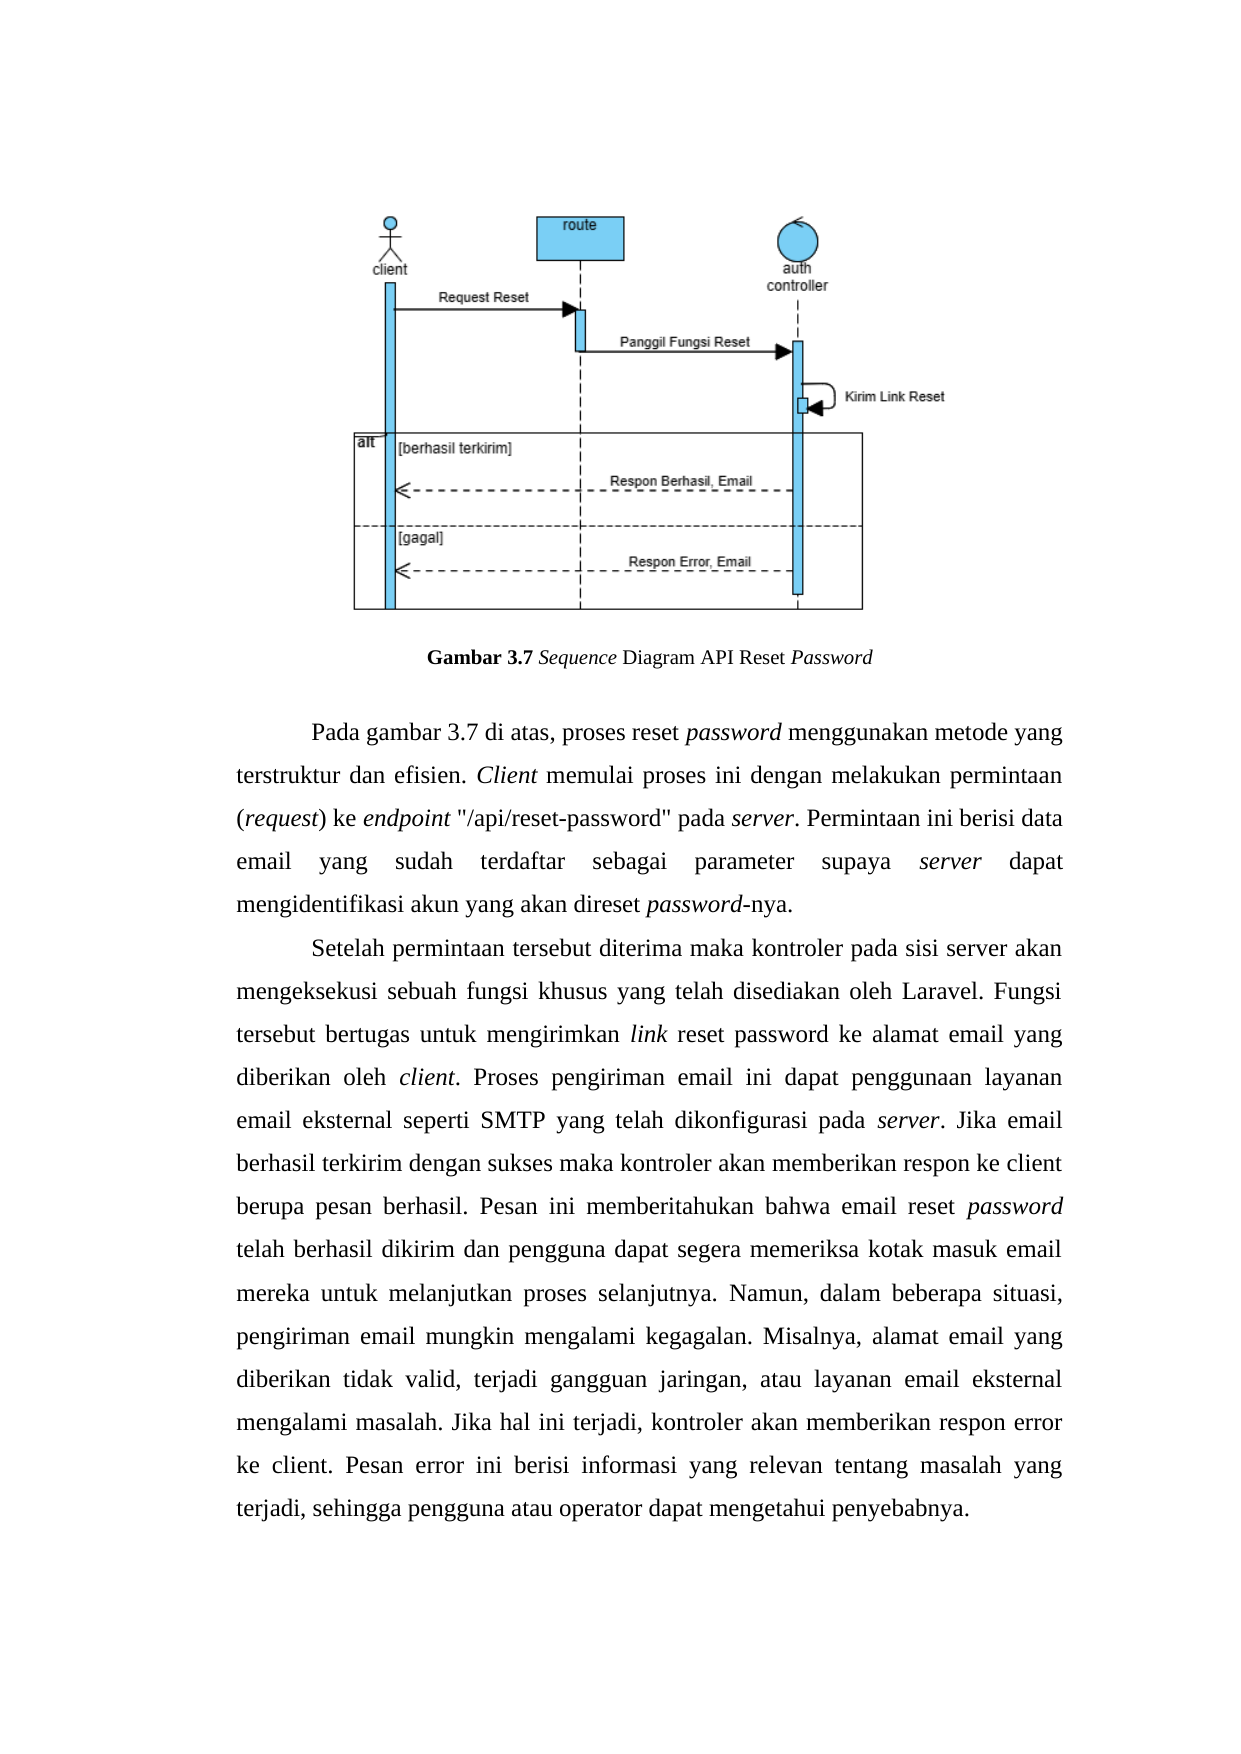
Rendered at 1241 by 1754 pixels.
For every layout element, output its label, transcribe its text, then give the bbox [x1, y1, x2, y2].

text Setelah permintaan tersebut diterima maka kontroler pada sisi server akan mengeksekusi sebuah fungsi khusus yang telah disediakan oleh Laravel. Fungsi tersebut bertugas untuk mengirimkan link reset password ke alamat email yang diberikan oleh client. Proses pengiriman email ini dapat penggunaan layanan email eksternal seperti SMTP yang telah dikonfigurasi pada server. Jika email berhasil terkirim dengan sukses maka kontroler akan memberikan respon ke client berupa pesan berhasil. Pesan ini memberitahukan bahwa email reset password telah berhasil dikirim dan pengguna dapat segera memeriksa kotak masuk email mereka untuk melanjutkan proses selanjutnya. Namun, dalam beberapa situasi, pengiriman email mungkin mengalami kegagalan. Misalnya, alamat email yang diberikan tidak valid, terjadi gangguan jaringan, atau layanan email eksternal mengalami masalah. Jika hal ini terjadi, kontroler akan memberikan respon error ke client. Pesan error ini berisi informasi yang relevan tentang masalah yang terjadi, sehingga pengguna atau operator dapat mengetahui penyebabnya. [236, 933, 1063, 1522]
text Gambar 3.7 Sequence Diagram API Reset Password [236, 645, 1063, 669]
picture [331, 177, 968, 631]
text Pada gambar 3.7 di atas, proses reset password menggunakan metode yang terstruktur dan efisien. Client memulai proses ini dengan melakukan permintaan (request) ke endpoint "/api/reset-password" pada server. Permintaan ini berisi data email yang sudah terdaftar sebagai parameter supaya server dapat mengidentifikasi akun yang akan direset password-nya. [236, 717, 1063, 918]
